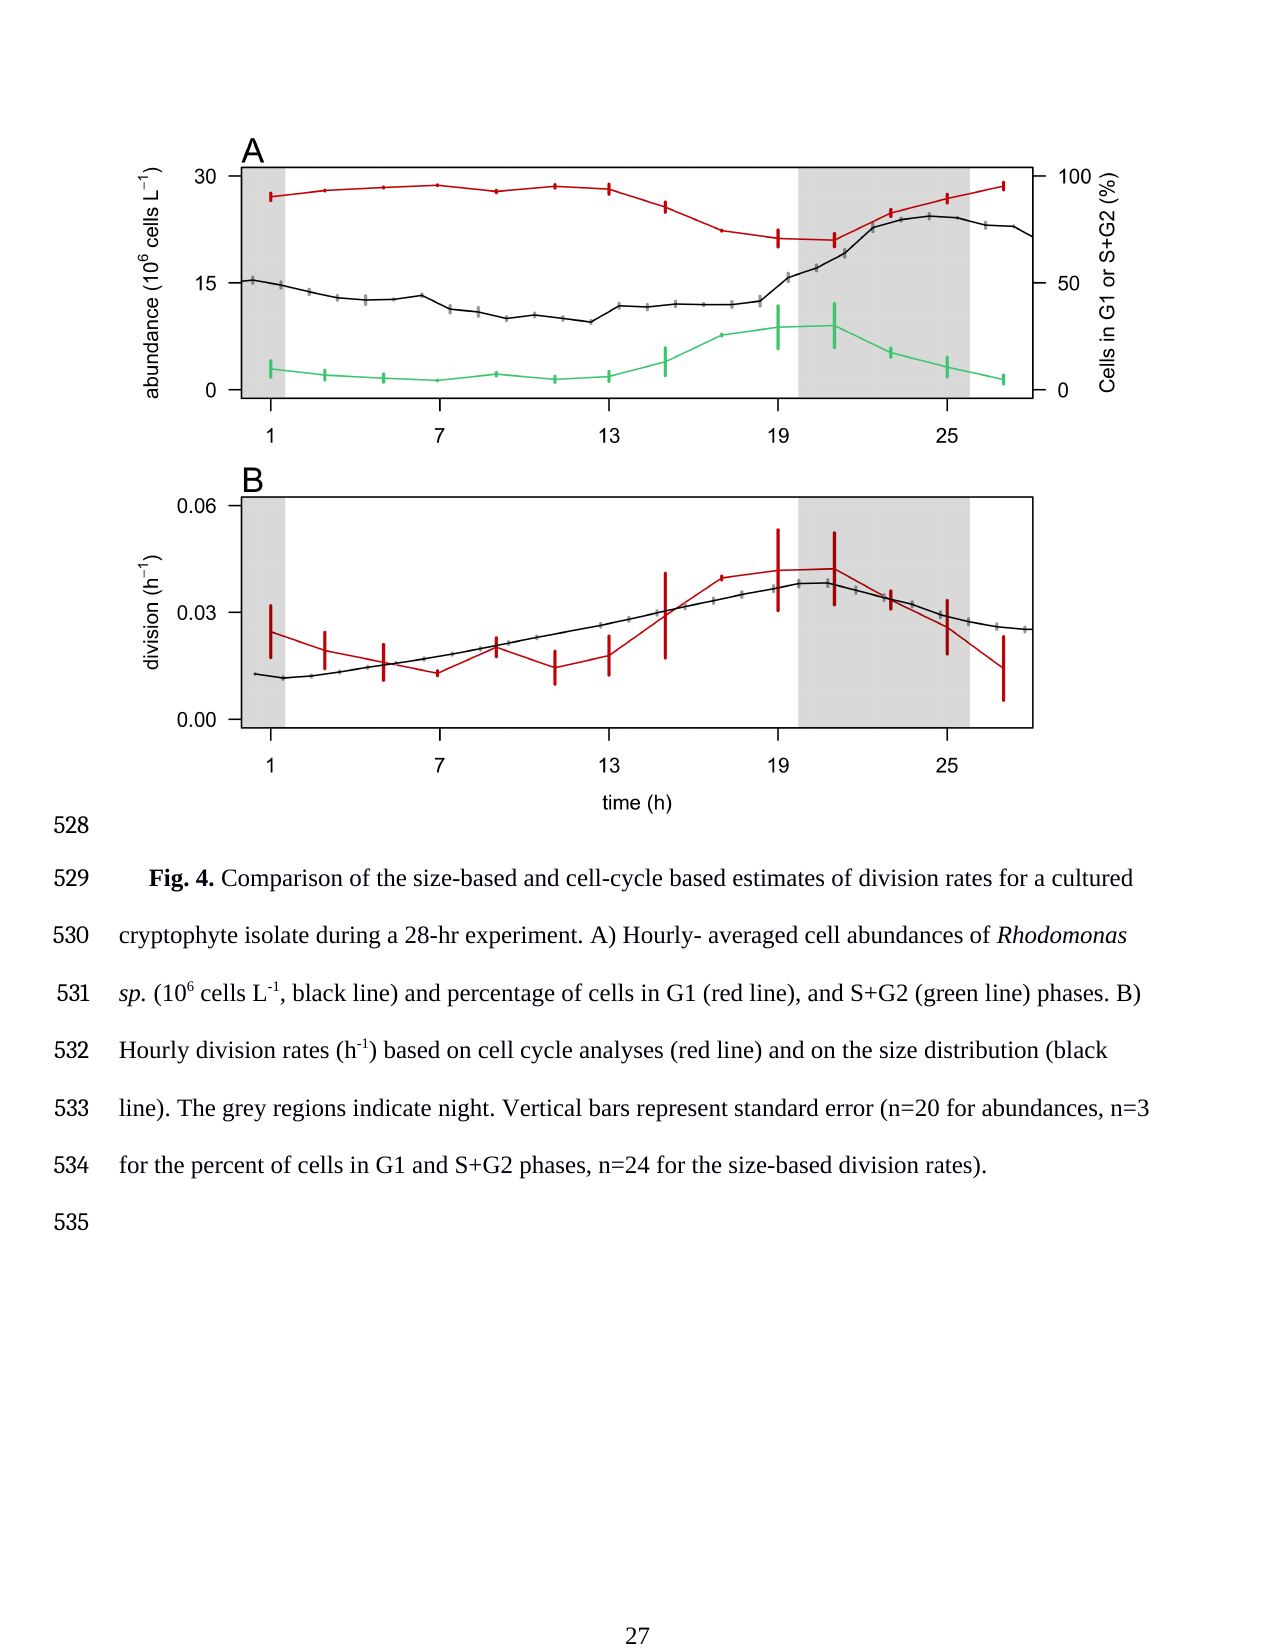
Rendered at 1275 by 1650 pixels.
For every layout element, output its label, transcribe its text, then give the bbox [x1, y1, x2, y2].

text Fig. 4. Comparison of the size-based and cell-cycle based estimates of division rates for a cultured cryptophyte isolate during a 28-hr experiment. A) Hourly- averaged cell abundances of Rhodomonas sp. (106 cells L-1, black line) and percentage of cells in G1 (red line), and S+G2 (green line) phases. B) Hourly division rates (h-1) based on cell cycle analyses (red line) and on the size distribution (black line). The grey regions indicate night. Vertical bars represent standard error (n=20 for abundances, n=3 for the percent of cells in G1 and S+G2 phases, n=24 for the size-based division rates). [118, 863, 1156, 1179]
picture [118, 118, 1156, 834]
